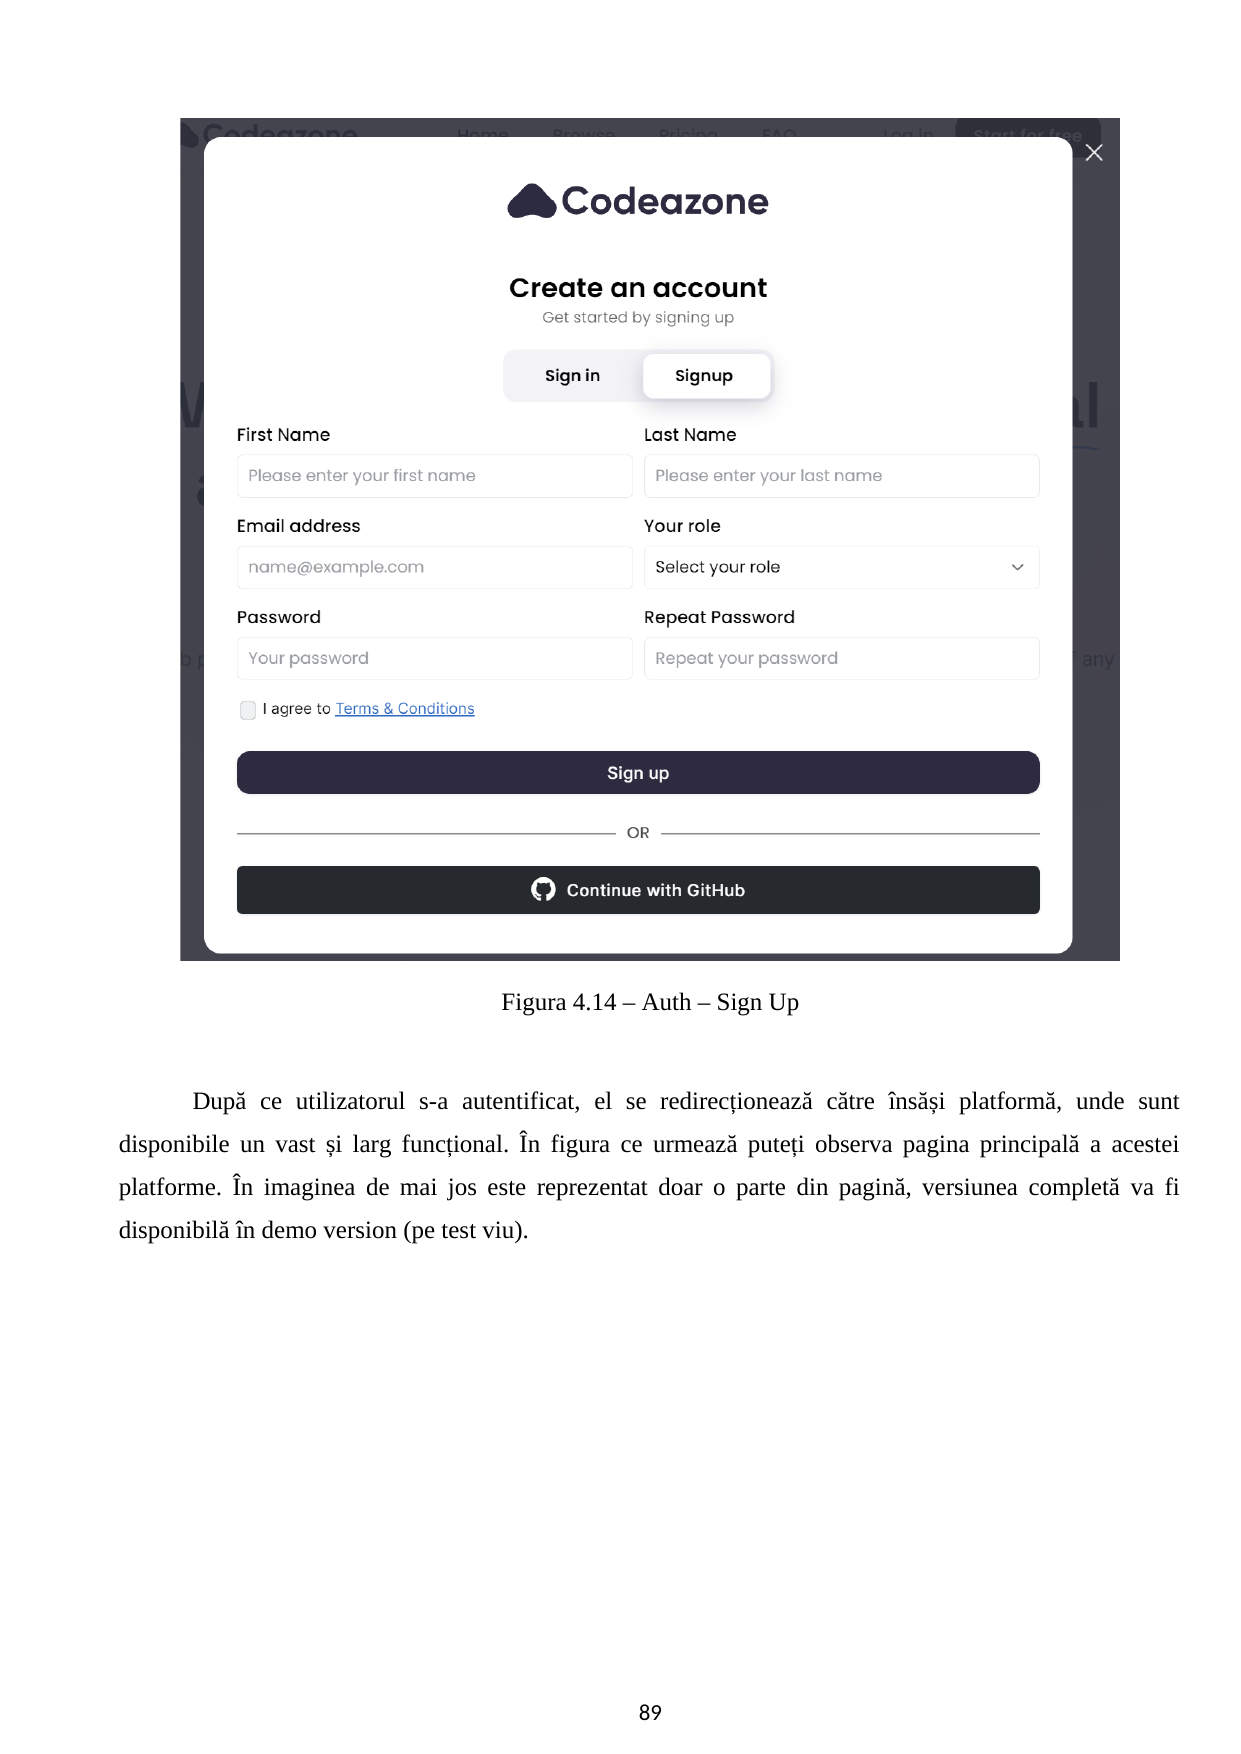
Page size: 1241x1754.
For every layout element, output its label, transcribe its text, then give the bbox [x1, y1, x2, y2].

text După ce utilizatorul s-a autentificat, el se redirecționează către însăși platformă, unde sunt disponibile un vast și larg funcțional. În figura ce urmează puteți observa pagina principală a acestei platforme. În imaginea de mai jos este reprezentat doar o parte din pagină, versiunea completă va fi disponibilă în demo version (pe test viu). [118, 1086, 1182, 1244]
picture [180, 118, 1120, 961]
text Figura 4.14 – Auth – Sign Up [118, 987, 1182, 1016]
